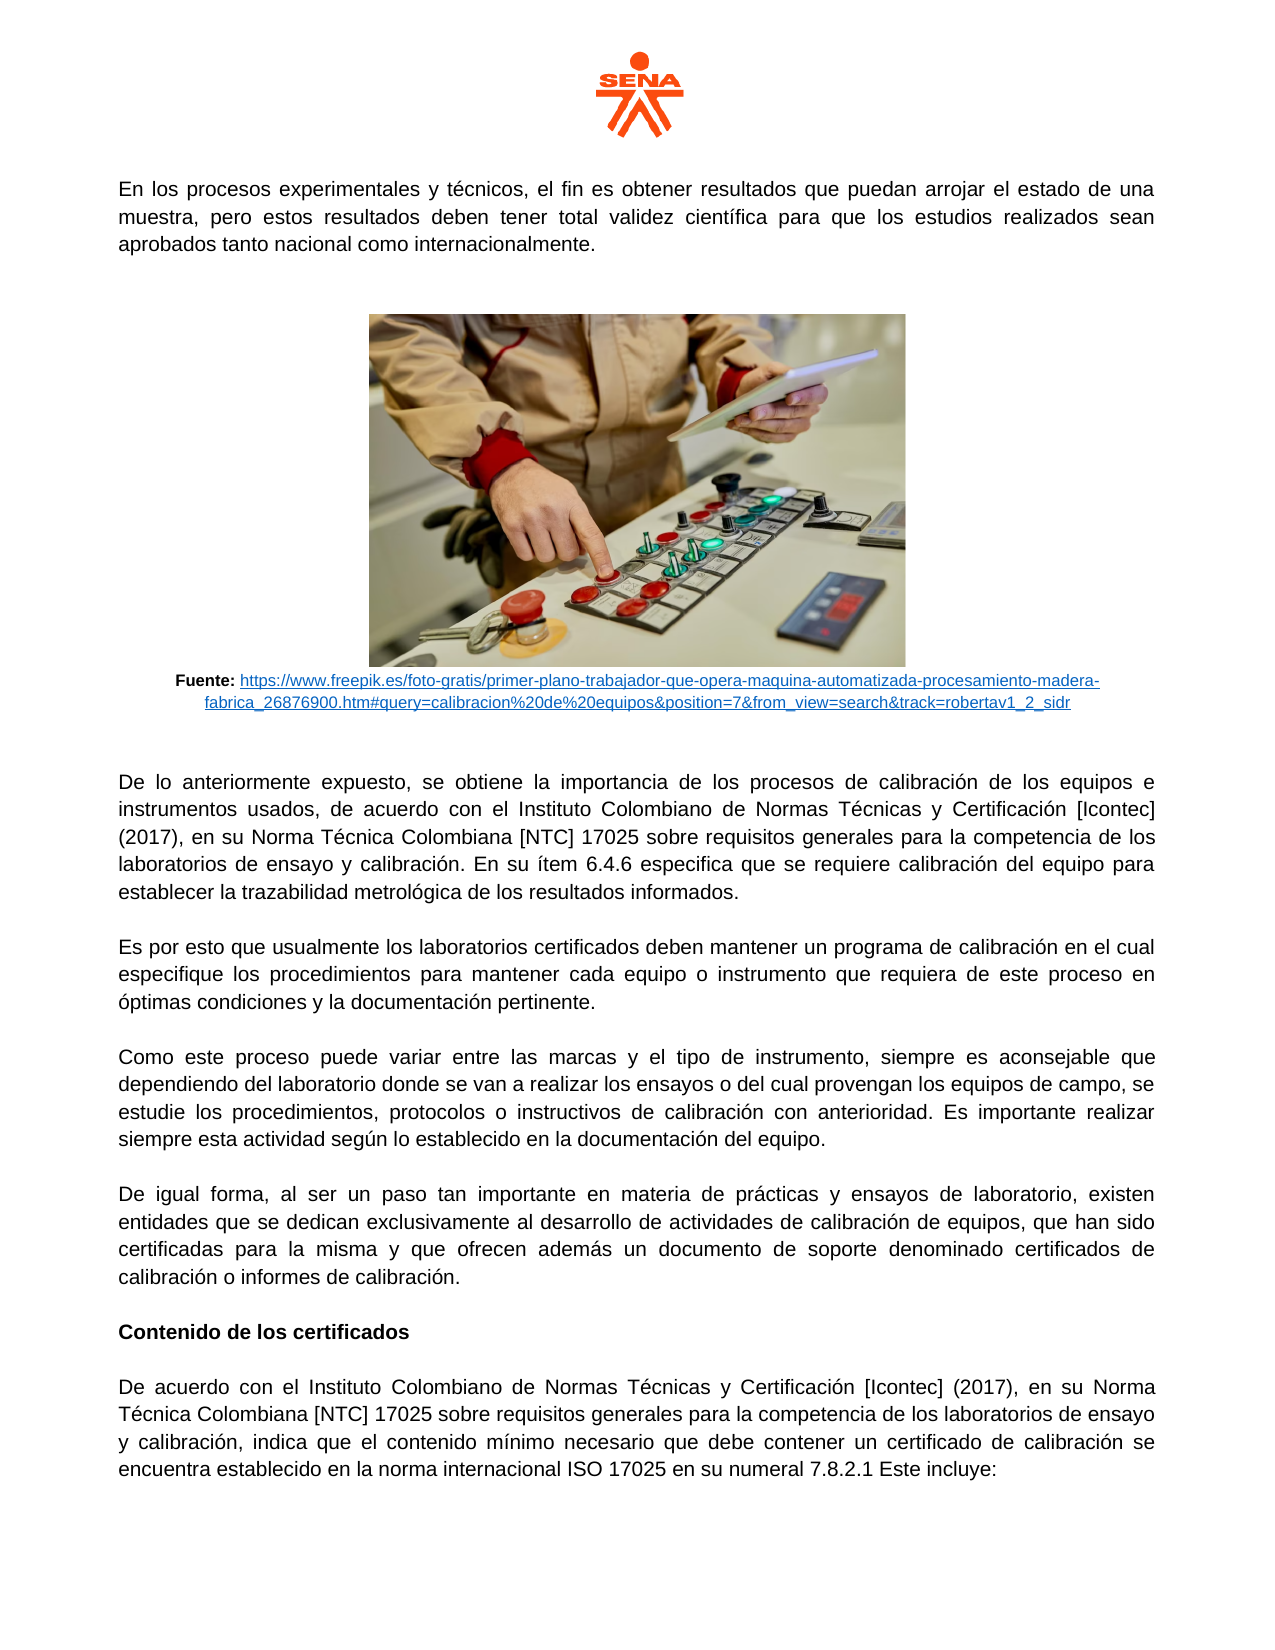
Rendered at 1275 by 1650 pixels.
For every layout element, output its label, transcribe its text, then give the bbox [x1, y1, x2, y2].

text Fuente: https://www.freepik.es/foto-gratis/primer-plano-trabajador-que-opera-maquina-automatizada-procesamiento-madera-fabrica_26876900.htm#query=calibracion%20de%20equipos&position=7&from_view=search&track=robertav1_2_sidr [118, 671, 1157, 712]
text Es por esto que usualmente los laboratorios certificados deben mantener un programa de calibración en el cual especifique los procedimientos para mantener cada equipo o instrumento que requiera de este proceso en óptimas condiciones y la documentación pertinente. [118, 935, 1157, 1014]
text Contenido de los certificados [118, 1320, 1157, 1344]
text De lo anteriormente expuesto, se obtiene la importancia de los procesos de calibración de los equipos e instrumentos usados, de acuerdo con el Instituto Colombiano de Normas Técnicas y Certificación [Icontec] (2017), en su Norma Técnica Colombiana [NTC] 17025 sobre requisitos generales para la competencia de los laboratorios de ensayo y calibración. En su ítem 6.4.6 especifica que se requiere calibración del equipo para establecer la trazabilidad metrológica de los resultados informados. [118, 770, 1157, 904]
picture [585, 48, 690, 142]
picture [368, 314, 907, 667]
text En los procesos experimentales y técnicos, el fin es obtener resultados que puedan arrojar el estado de una muestra, pero estos resultados deben tener total validez científica para que los estudios realizados sean aprobados tanto nacional como internacionalmente. [118, 177, 1157, 256]
text De acuerdo con el Instituto Colombiano de Normas Técnicas y Certificación [Icontec] (2017), en su Norma Técnica Colombiana [NTC] 17025 sobre requisitos generales para la competencia de los laboratorios de ensayo y calibración, indica que el contenido mínimo necesario que debe contener un certificado de calibración se encuentra establecido en la norma internacional ISO 17025 en su numeral 7.8.2.1 Este incluye: [118, 1375, 1157, 1481]
text De igual forma, al ser un paso tan importante en materia de prácticas y ensayos de laboratorio, existen entidades que se dedican exclusivamente al desarrollo de actividades de calibración de equipos, que han sido certificadas para la misma y que ofrecen además un documento de soporte denominado certificados de calibración o informes de calibración. [118, 1182, 1157, 1289]
text Como este proceso puede variar entre las marcas y el tipo de instrumento, siempre es aconsejable que dependiendo del laboratorio donde se van a realizar los ensayos o del cual provengan los equipos de campo, se estudie los procedimientos, protocolos o instructivos de calibración con anterioridad. Es importante realizar siempre esta actividad según lo establecido en la documentación del equipo. [118, 1045, 1157, 1151]
